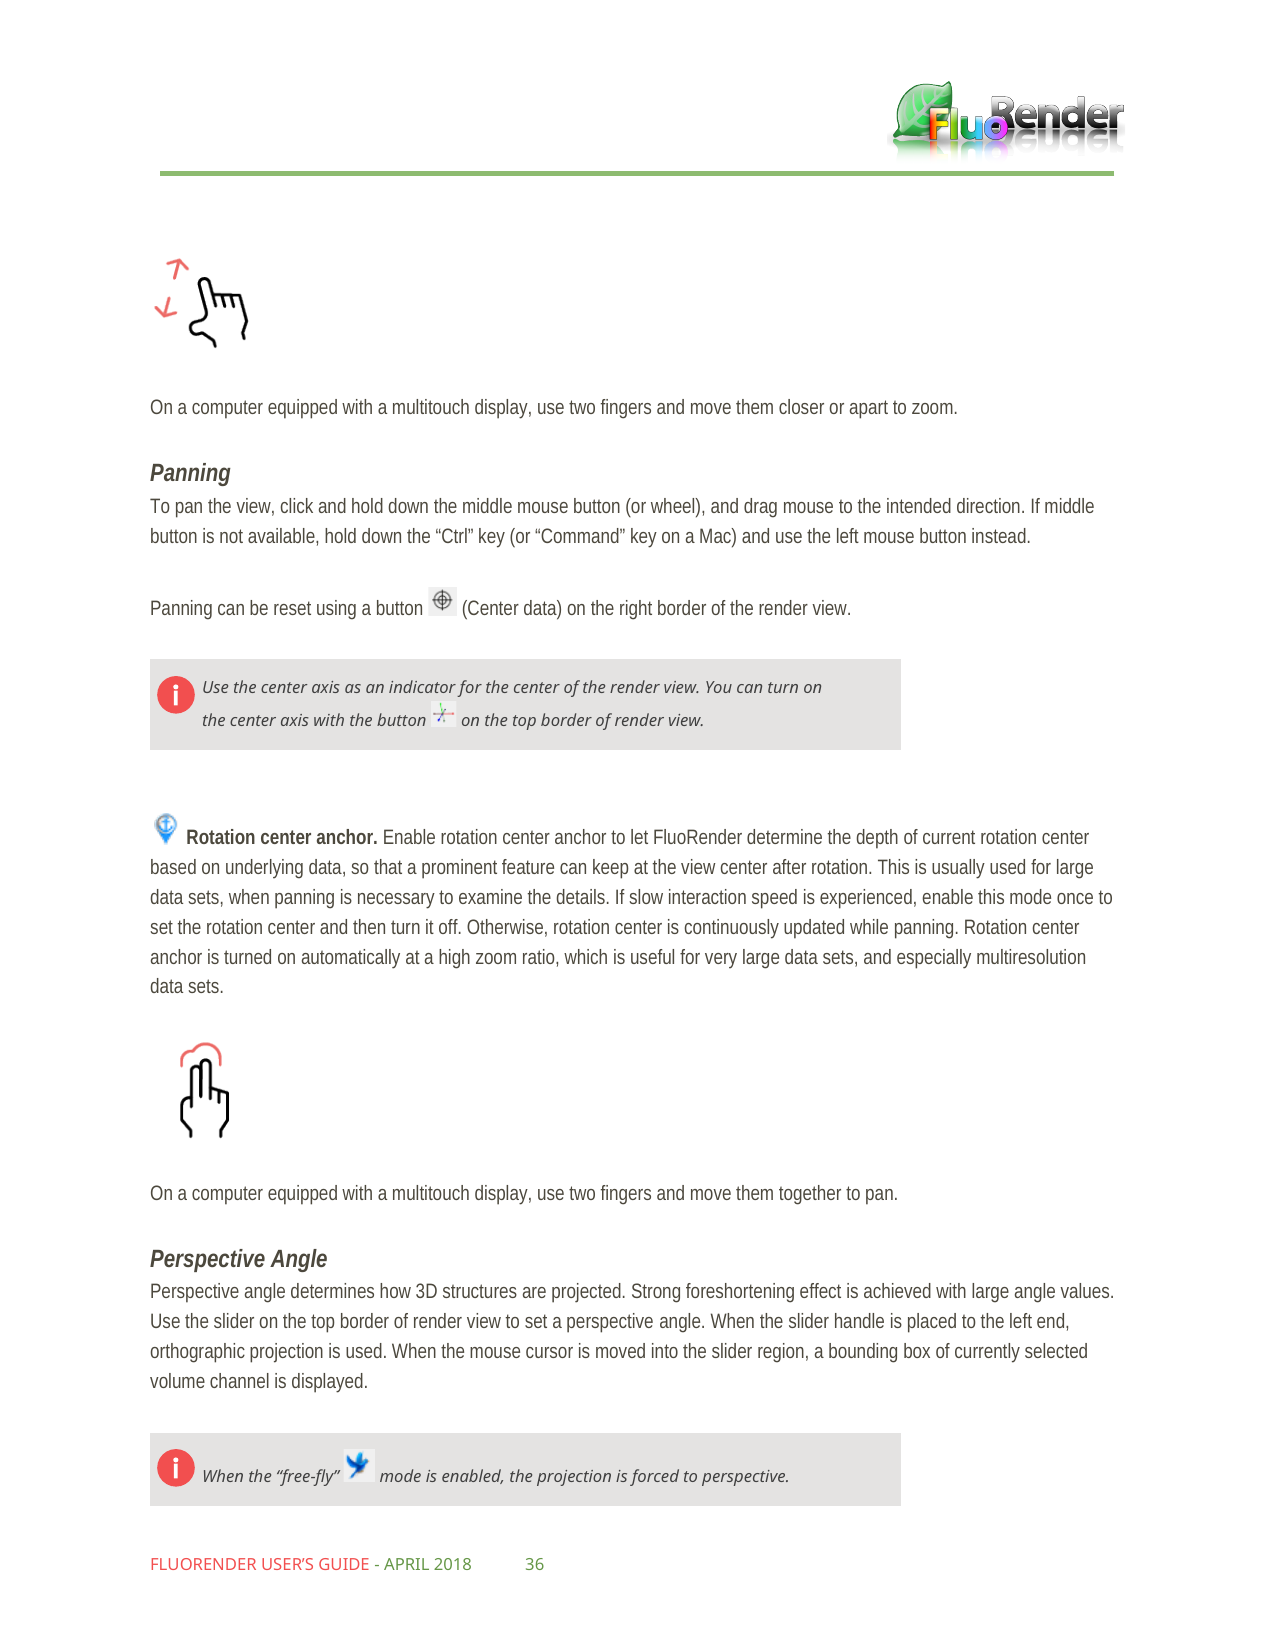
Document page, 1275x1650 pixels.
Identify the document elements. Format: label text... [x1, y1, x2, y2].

table_header [150, 659, 202, 750]
text Panning can be reset using a button (Center data) on the right border of the render view. [150, 587, 1125, 620]
table_header [150, 1433, 202, 1506]
subtitle Panning [150, 458, 1125, 487]
text On a computer equipped with a multitouch display, use two fingers and move them closer or apart to zoom. [150, 395, 1125, 419]
text Rotation center anchor. Enable rotation center anchor to let FluoRender determine the depth of current rotation center based on underlying data, so that a prominent feature can keep at the view center after rotation. This is usually used for large data sets, when panning is necessary to examine the details. If slow interaction speed is experienced, enable this mode once to set the rotation center and then turn it off. Otherwise, rotation center is continuously updated while panning. Rotation center anchor is turned on automatically at a high zoom ratio, which is useful for very large data sets, and especially multiresolution data sets. [150, 813, 1125, 998]
table_header Use the center axis as an indicator for the center of the render view. You can turn on the center axis with the button on the top border of render view. [202, 659, 901, 750]
picture [150, 1037, 251, 1142]
text To pan the view, click and hold down the middle mouse button (or wheel), and drag mouse to the intended direction. If middle button is not available, hold down the “Ctrl” key (or “Command” key on a Mac) and use the left mouse button instead. [150, 494, 1125, 548]
text Perspective angle determines how 3D structures are projected. Strong foreshortening effect is achieved with large angle values. Use the slider on the top border of render view to set a perspective angle. When the slider handle is placed to the left end, orthographic projection is used. When the mouse cursor is moved into the slider region, a bounding box of currently selected volume channel is displayed. [150, 1279, 1125, 1393]
picture [431, 701, 457, 727]
picture [343, 1449, 375, 1482]
picture [887, 75, 1125, 165]
text On a computer equipped with a multitouch display, use two fingers and move them together to pan. [150, 1181, 1125, 1204]
picture [150, 813, 182, 845]
subtitle Perspective Angle [150, 1244, 1125, 1272]
picture [150, 252, 251, 356]
table_header When the “free-fly” mode is enabled, the projection is forced to perspective. [202, 1433, 901, 1506]
picture [428, 587, 457, 616]
